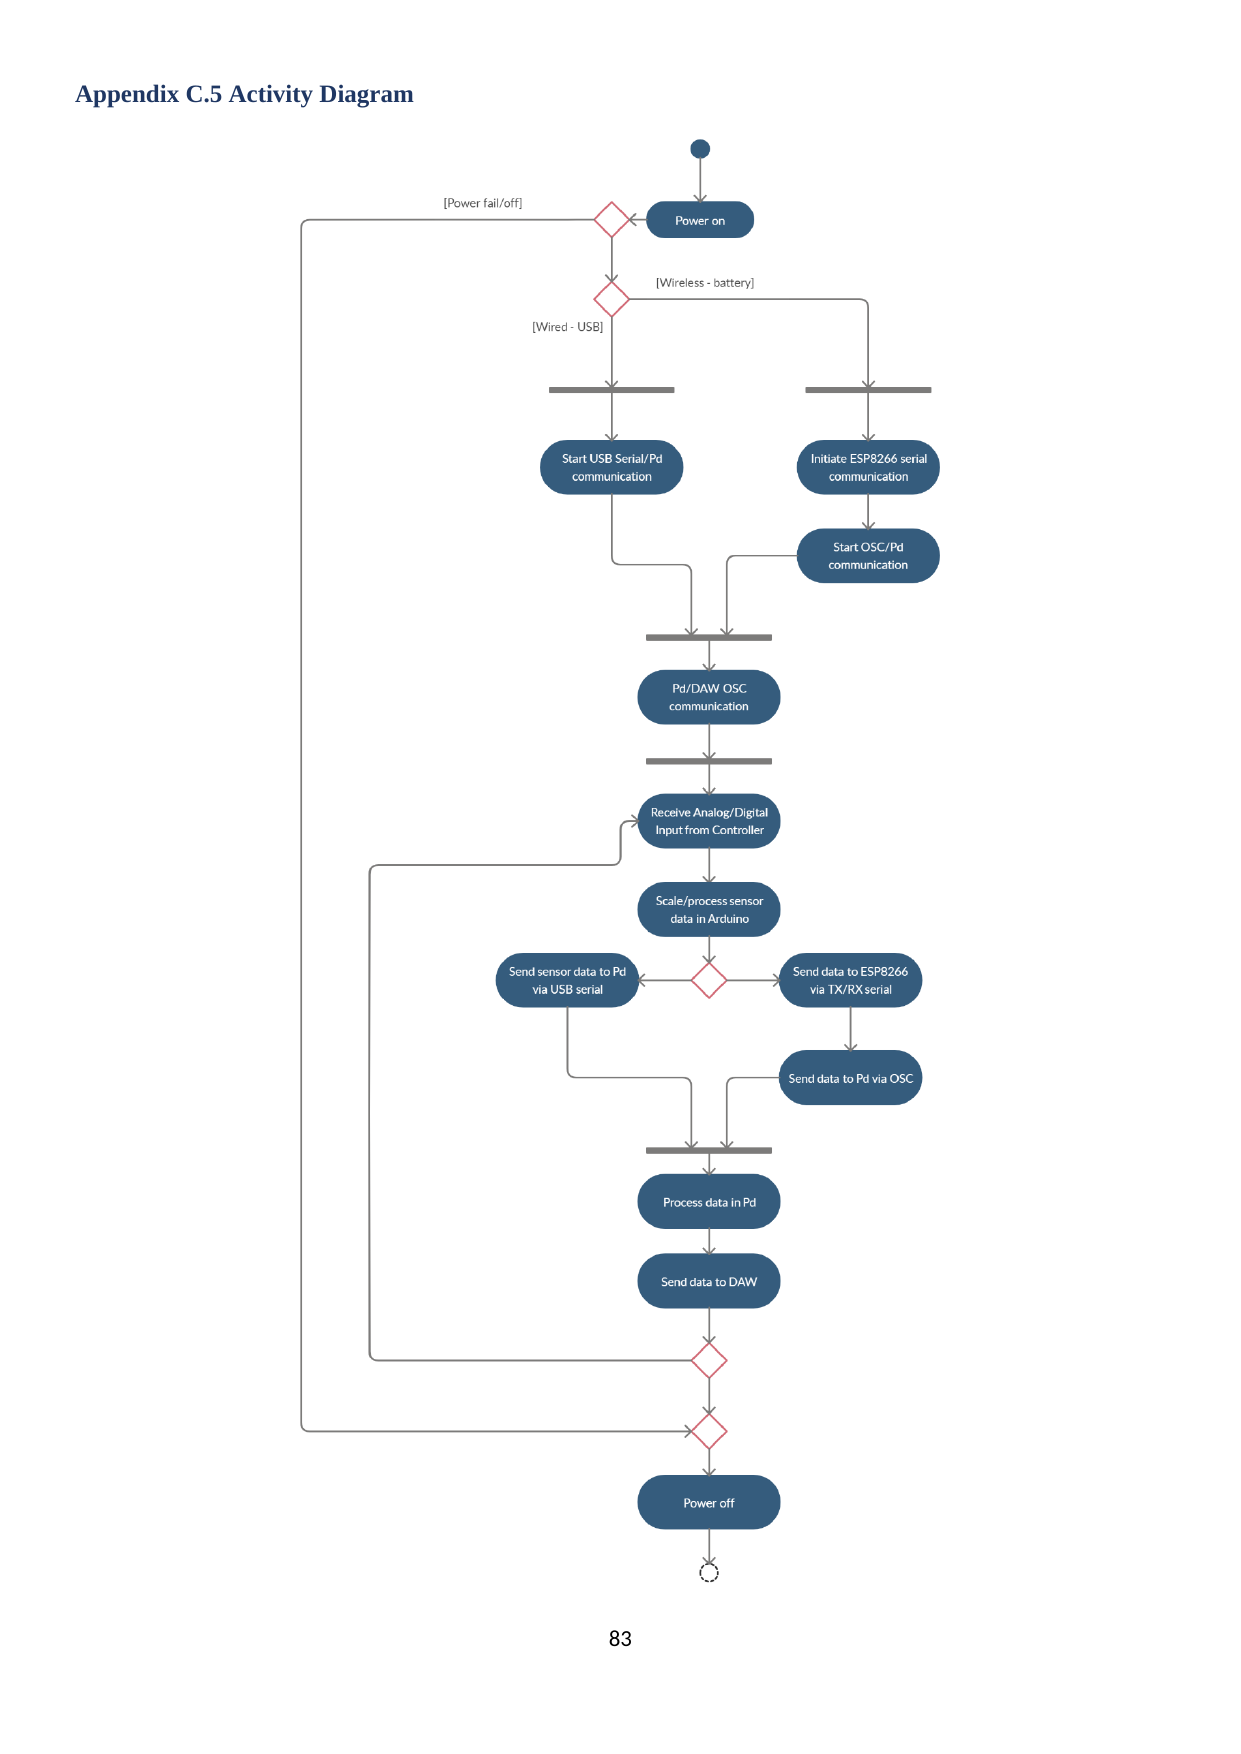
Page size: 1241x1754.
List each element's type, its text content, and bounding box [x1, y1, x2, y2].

picture [283, 122, 957, 1599]
subtitle Appendix C.5 Activity Diagram [75, 79, 1165, 108]
